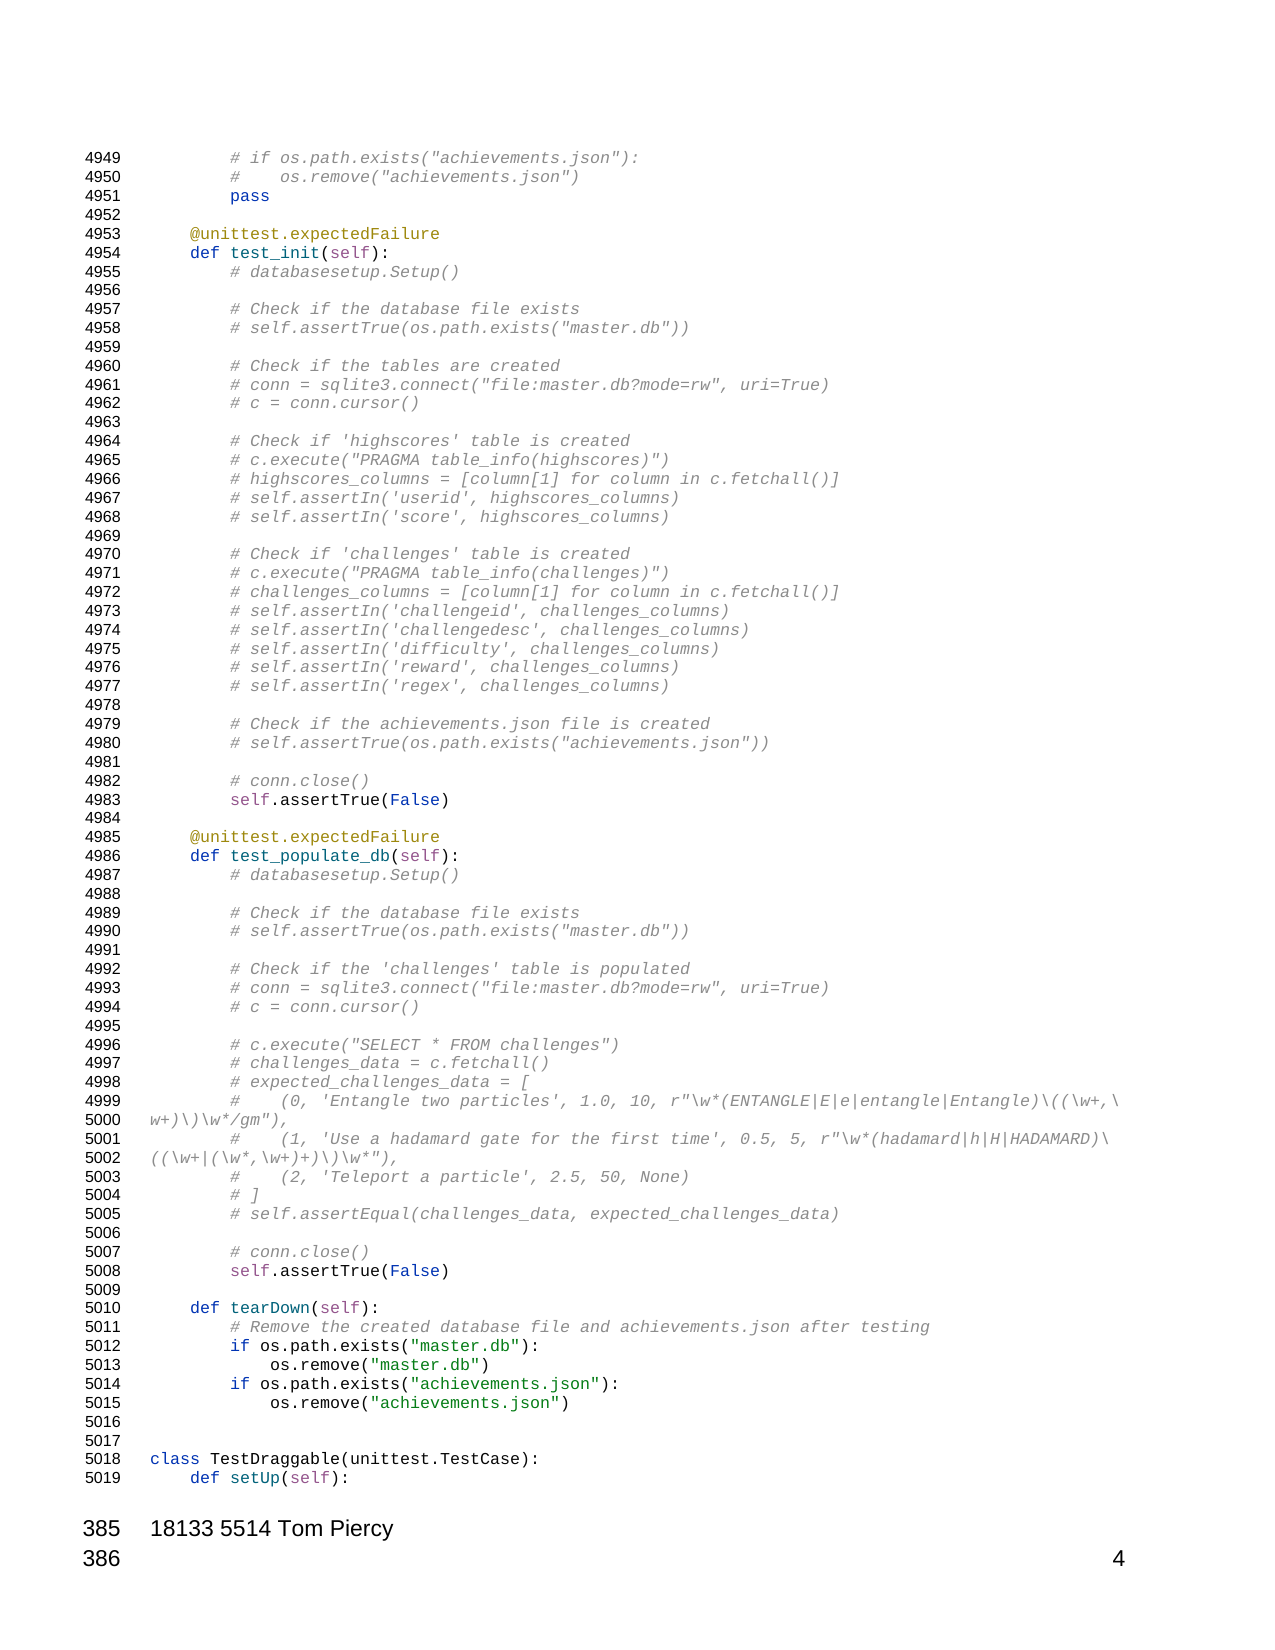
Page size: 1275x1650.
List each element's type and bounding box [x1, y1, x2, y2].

text [150, 150, 1125, 1489]
